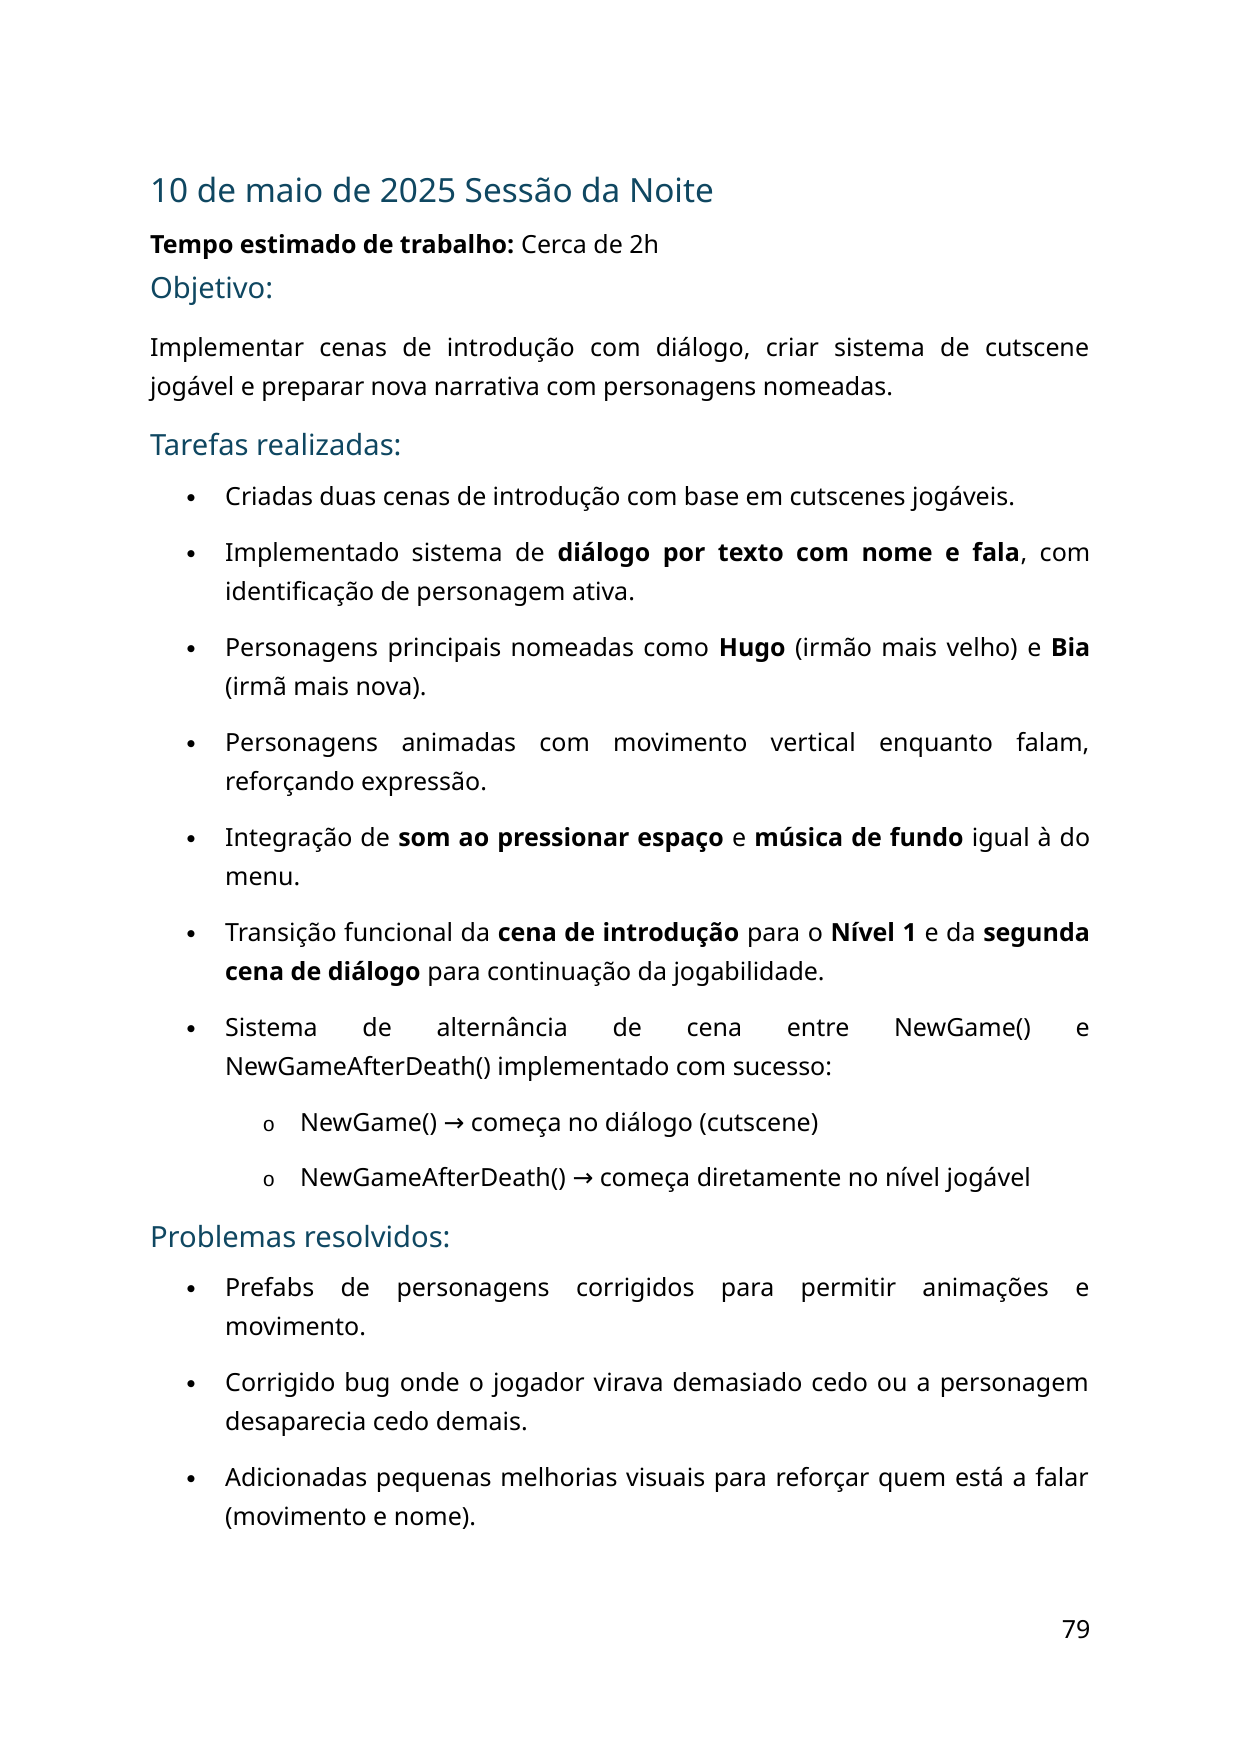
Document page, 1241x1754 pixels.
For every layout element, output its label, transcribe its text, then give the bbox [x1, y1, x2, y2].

list Sistema de alternância de cena entre NewGame() e NewGameAfterDeath() implementado com sucesso: [187, 1009, 1090, 1082]
list Personagens principais nomeadas como Hugo (irmão mais velho) e Bia (irmã mais nova). [187, 629, 1090, 702]
text Tempo estimado de trabalho: Cerca de 2h Objetivo: [150, 227, 1090, 307]
list Criadas duas cenas de introdução com base em cutscenes jogáveis. [187, 478, 1090, 512]
list Transição funcional da cena de introdução para o Nível 1 e da segunda cena de diálogo para continuação da jogabilidade. [187, 914, 1090, 987]
text Implementar cenas de introdução com diálogo, criar sistema de cutscene jogável e preparar nova narrativa com personagens nomeadas. [150, 329, 1090, 403]
subtitle Tarefas realizadas: [150, 424, 1090, 464]
subtitle 10 de maio de 2025 Sessão da Noite [150, 167, 1090, 212]
list Corrigido bug onde o jogador virava demasiado cedo ou a personagem desaparecia cedo demais. [187, 1365, 1090, 1438]
list Adicionadas pequenas melhorias visuais para reforçar quem está a falar (movimento e nome). [187, 1460, 1090, 1533]
subtitle Problemas resolvidos: [150, 1216, 1090, 1256]
list NewGame() → começa no diálogo (cutscene) [262, 1104, 1090, 1138]
list Prefabs de personagens corrigidos para permitir animações e movimento. [187, 1270, 1090, 1343]
list Personagens animadas com movimento vertical enquanto falam, reforçando expressão. [187, 724, 1090, 797]
list Integração de som ao pressionar espaço e música de fundo igual à do menu. [187, 819, 1090, 892]
list Implementado sistema de diálogo por texto com nome e fala, com identificação de personagem ativa. [187, 534, 1090, 607]
list NewGameAfterDeath() → começa diretamente no nível jogável [262, 1160, 1090, 1194]
